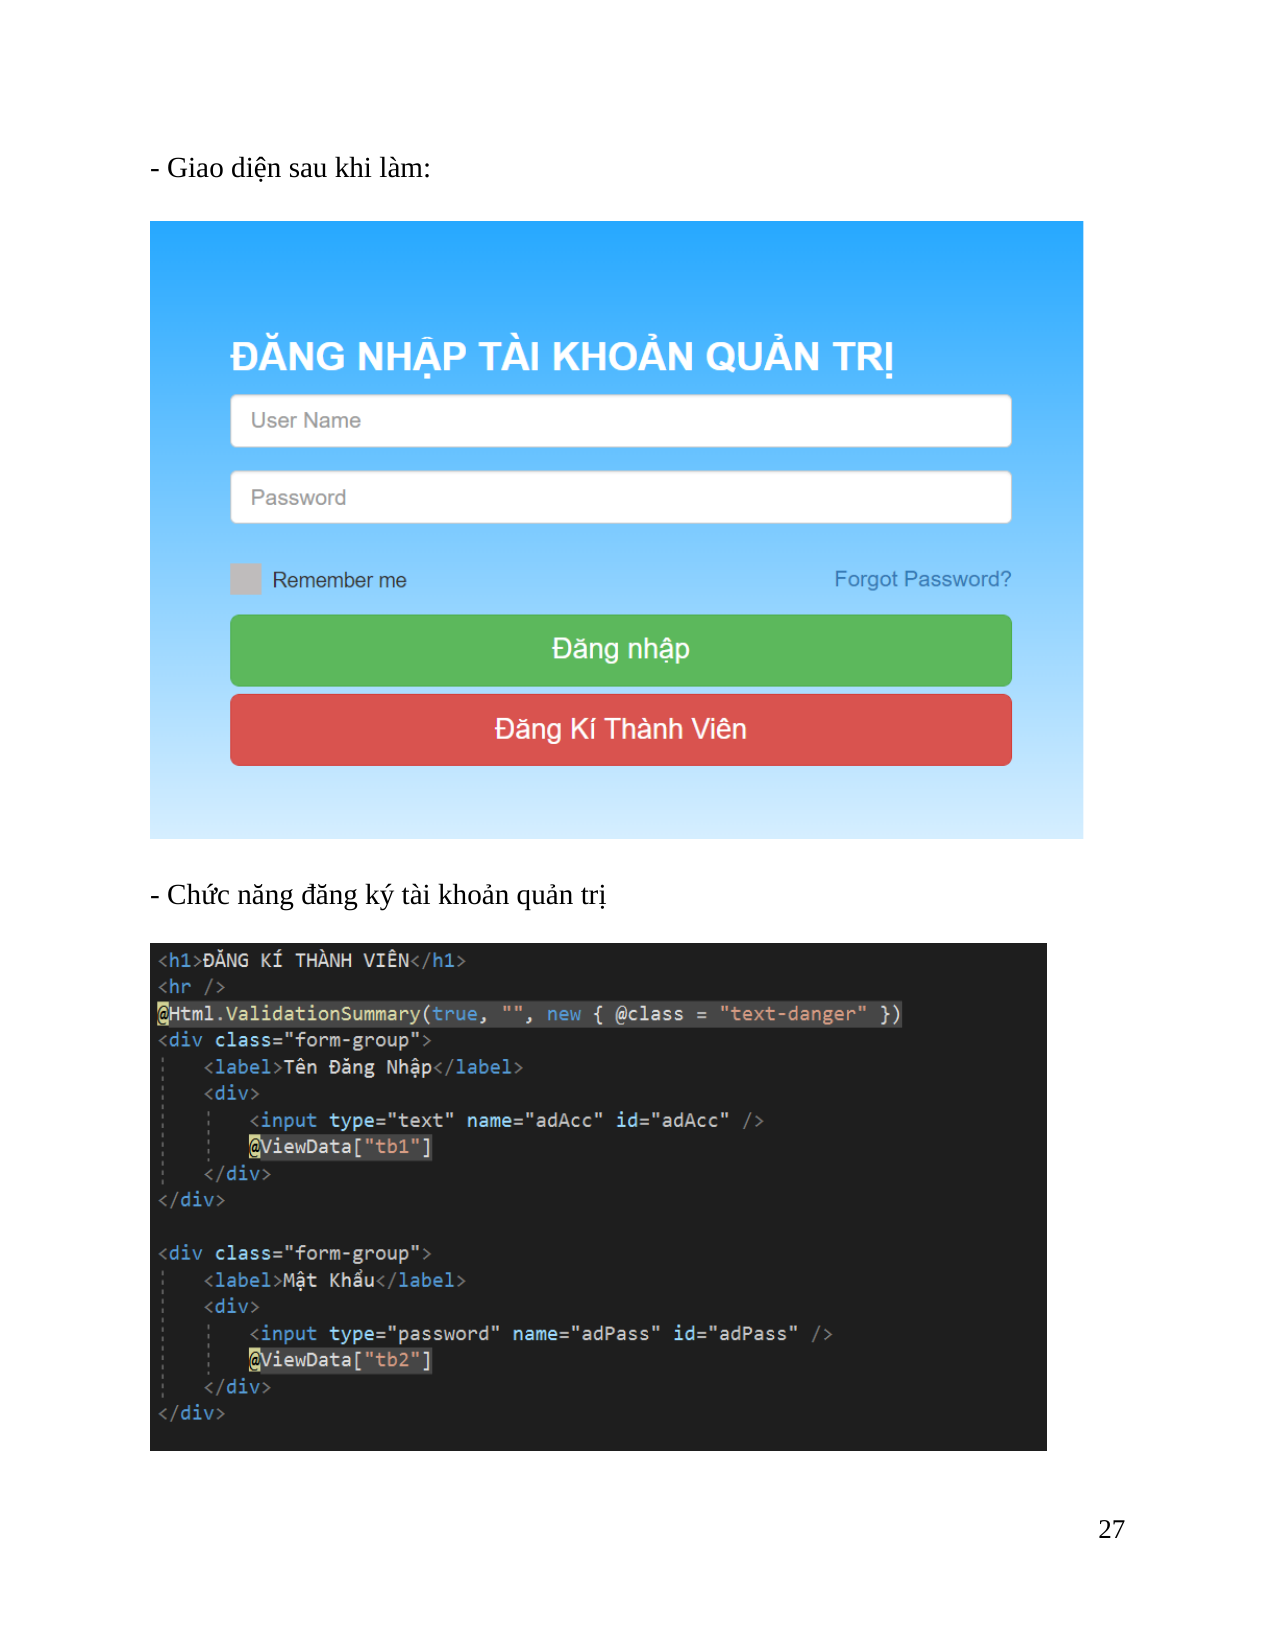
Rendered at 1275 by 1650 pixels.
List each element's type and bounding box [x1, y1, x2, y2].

text [150, 150, 1125, 910]
text [150, 910, 1125, 1484]
picture [150, 943, 1047, 1451]
picture [150, 221, 1084, 839]
